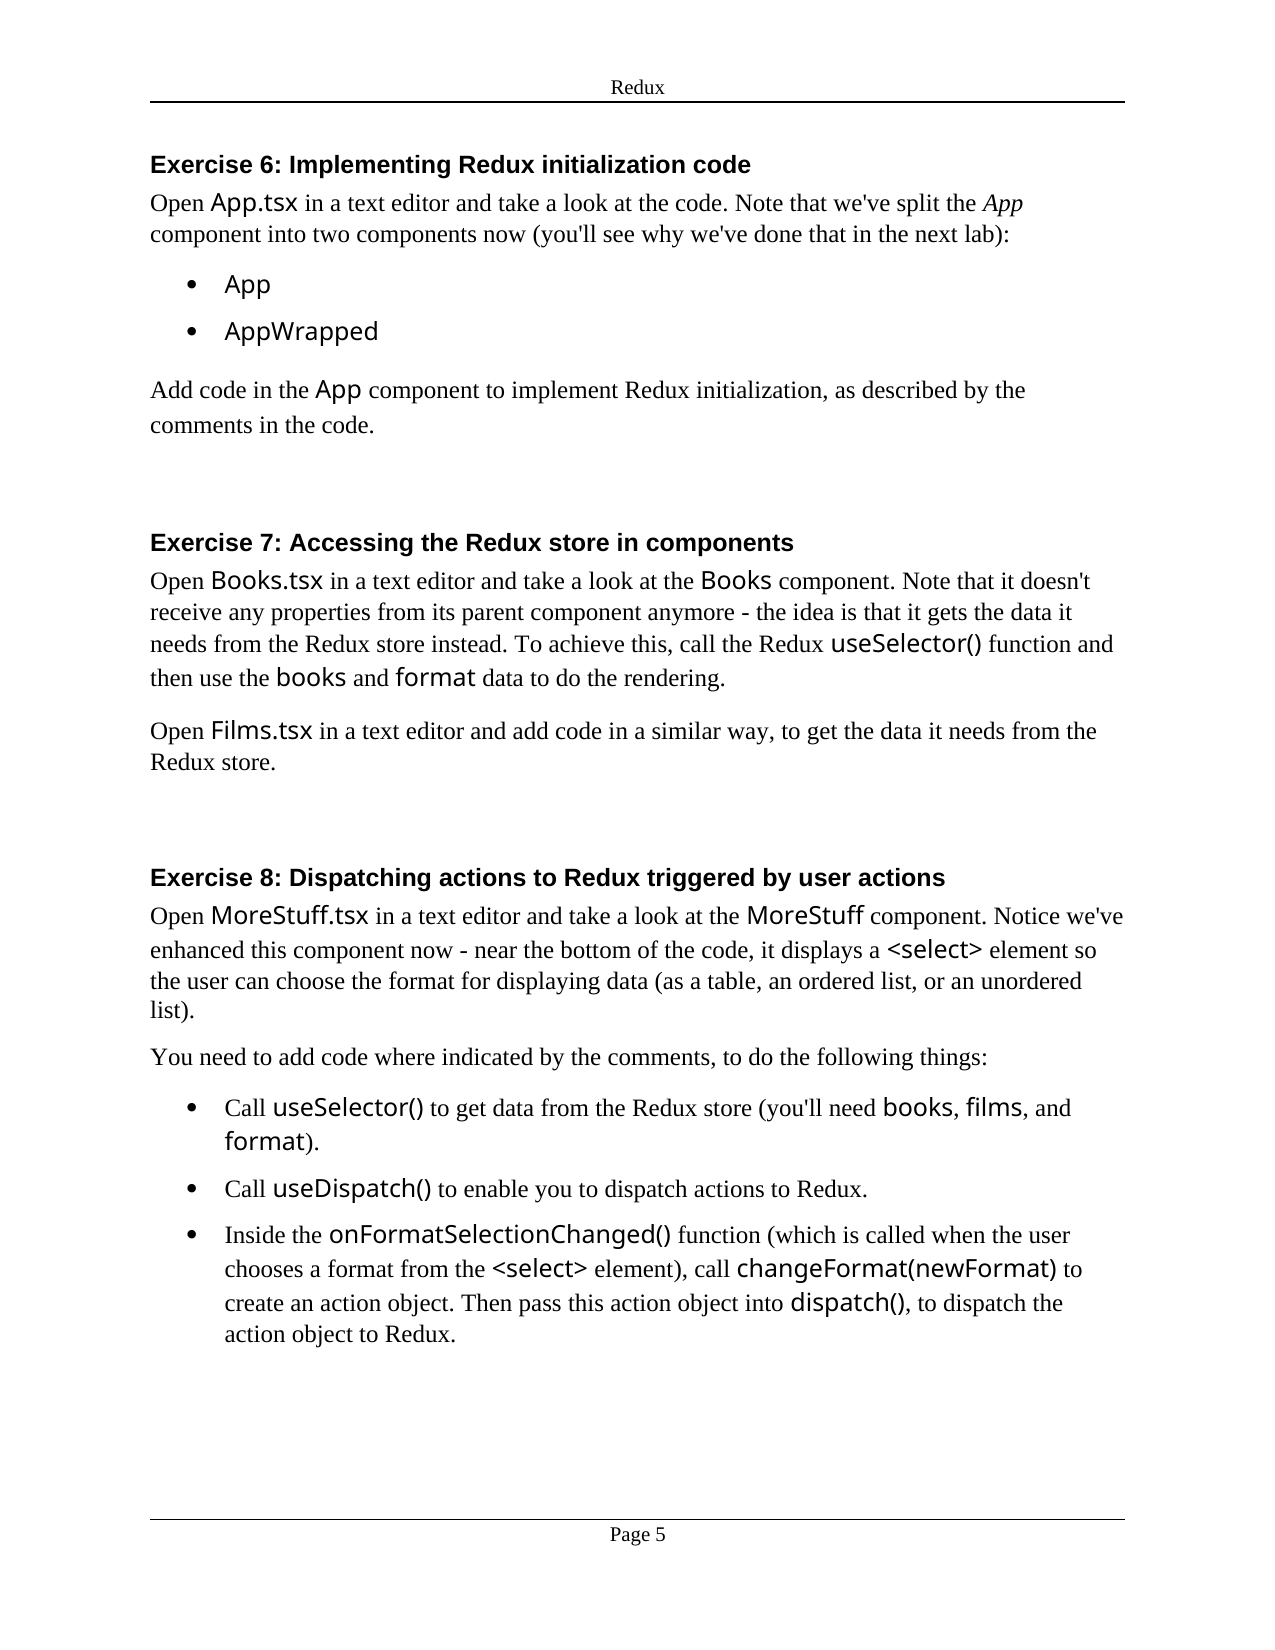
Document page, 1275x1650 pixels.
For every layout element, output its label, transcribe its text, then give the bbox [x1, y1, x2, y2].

text You need to add code where indicated by the comments, to do the following things: [150, 1042, 1125, 1071]
text Open Films.tsx in a text editor and add code in a similar way, to get the data it needs from the Redux store. [150, 712, 1125, 775]
subtitle Exercise 6: Implementing Redux initialization code [150, 150, 1125, 179]
list App [187, 267, 1125, 301]
text Open MoreStuff.tsx in a text editor and take a look at the MoreStuff component. Notice we've enhanced this component now - near the bottom of the code, it displays a <select> element so the user can choose the format for displaying data (as a table, an ordered list, or an unordered list). [150, 898, 1125, 1023]
text Add code in the App component to implement Redux initialization, as described by the comments in the code. [150, 372, 1125, 440]
list Call useDispatch() to enable you to dispatch actions to Redux. [187, 1170, 1125, 1204]
list Call useSelector() to get data from the Redux store (you'll need books, films, and format). [187, 1090, 1125, 1158]
list Inside the onFormatSelectionChanged() function (which is called when the user chooses a format from the <select> element), call changeFormat(newFormat) to create an action object. Then pass this action object into dispatch(), to dispatch the action object to Redux. [187, 1217, 1125, 1348]
list AppWrapped [187, 313, 1125, 347]
subtitle Exercise 7: Accessing the Redux store in components [150, 528, 1125, 557]
text Open App.tsx in a text editor and take a look at the code. Note that we've split the App component into two components now (you'll see why we've done that in the next lab): [150, 185, 1125, 248]
subtitle Exercise 8: Dispatching actions to Redux triggered by user actions [150, 863, 1125, 892]
text Open Books.tsx in a text editor and take a look at the Books component. Note that it doesn't receive any properties from its parent component anymore - the idea is that it gets the data it needs from the Redux store instead. To achieve this, call the Redux useSelector() function and then use the books and format data to do the rendering. [150, 563, 1125, 694]
